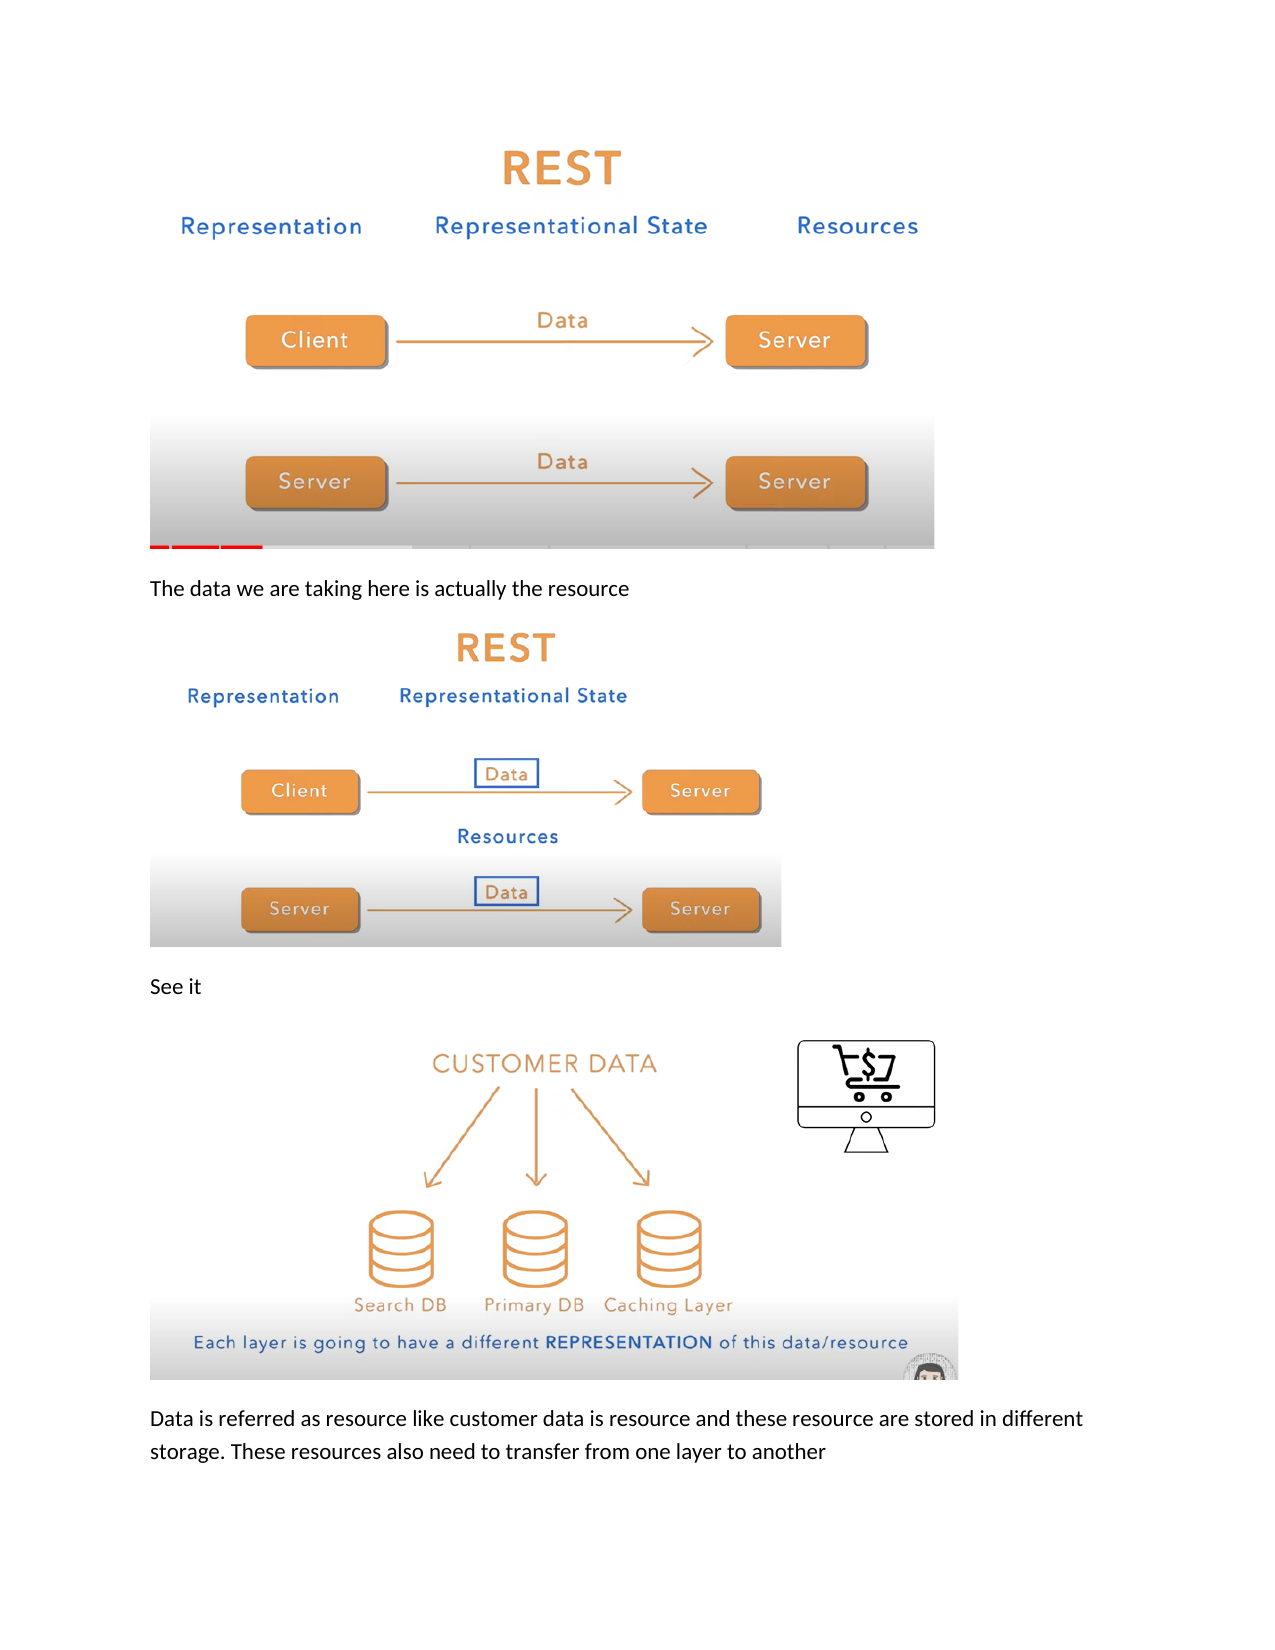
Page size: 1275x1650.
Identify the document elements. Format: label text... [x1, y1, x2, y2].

picture [150, 150, 935, 549]
text The data we are taking here is actually the resource [150, 574, 1125, 602]
picture [150, 1025, 959, 1380]
text See it [150, 972, 1125, 1000]
picture [150, 626, 782, 947]
text Data is referred as resource like customer data is resource and these resource are stored in different storage. These resources also need to transfer from one layer to another [150, 1404, 1125, 1465]
